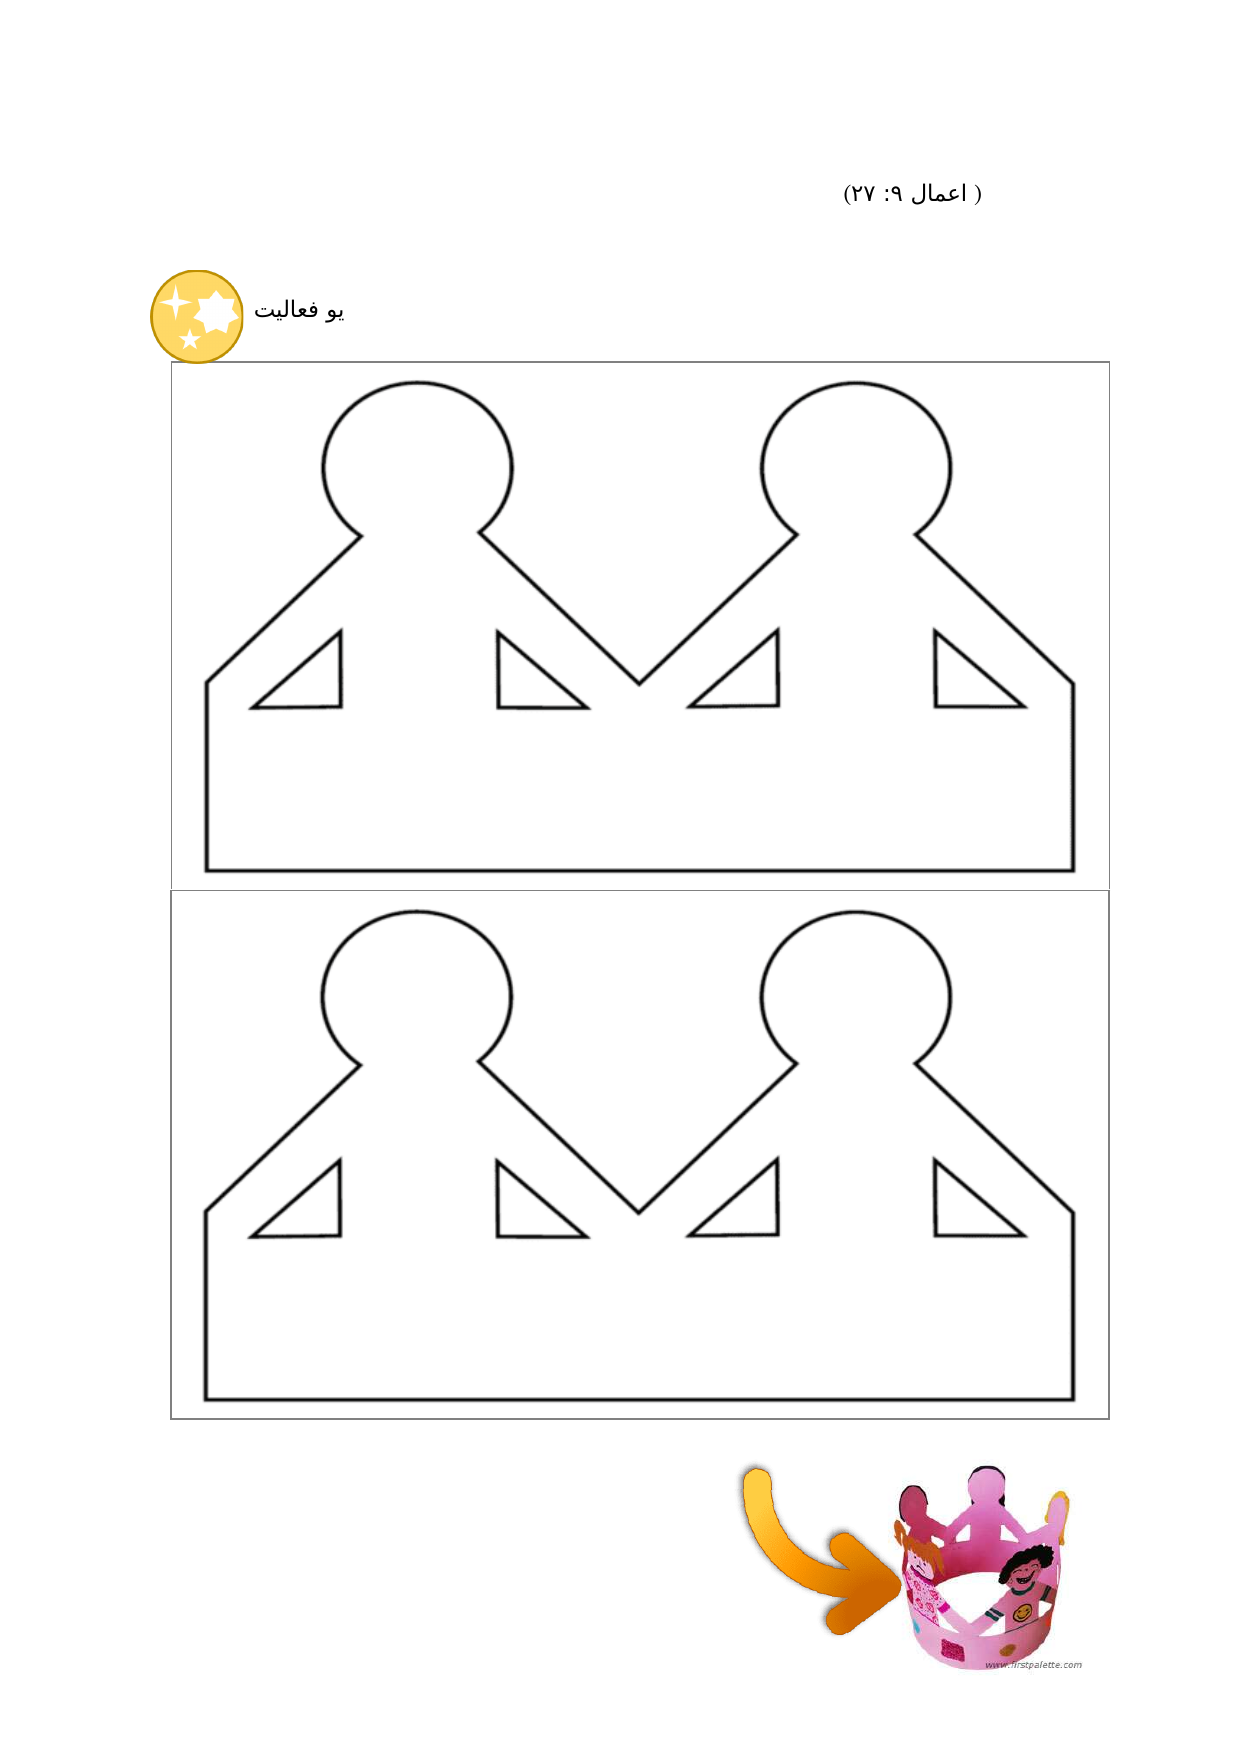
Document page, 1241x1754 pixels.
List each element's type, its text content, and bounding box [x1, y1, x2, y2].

text (اعمال ۹: ۲۷ ) [150, 177, 1090, 213]
picture [721, 1452, 1091, 1676]
picture [150, 270, 1109, 889]
text یو فعالیت [244, 296, 1090, 322]
picture [172, 891, 1108, 1418]
